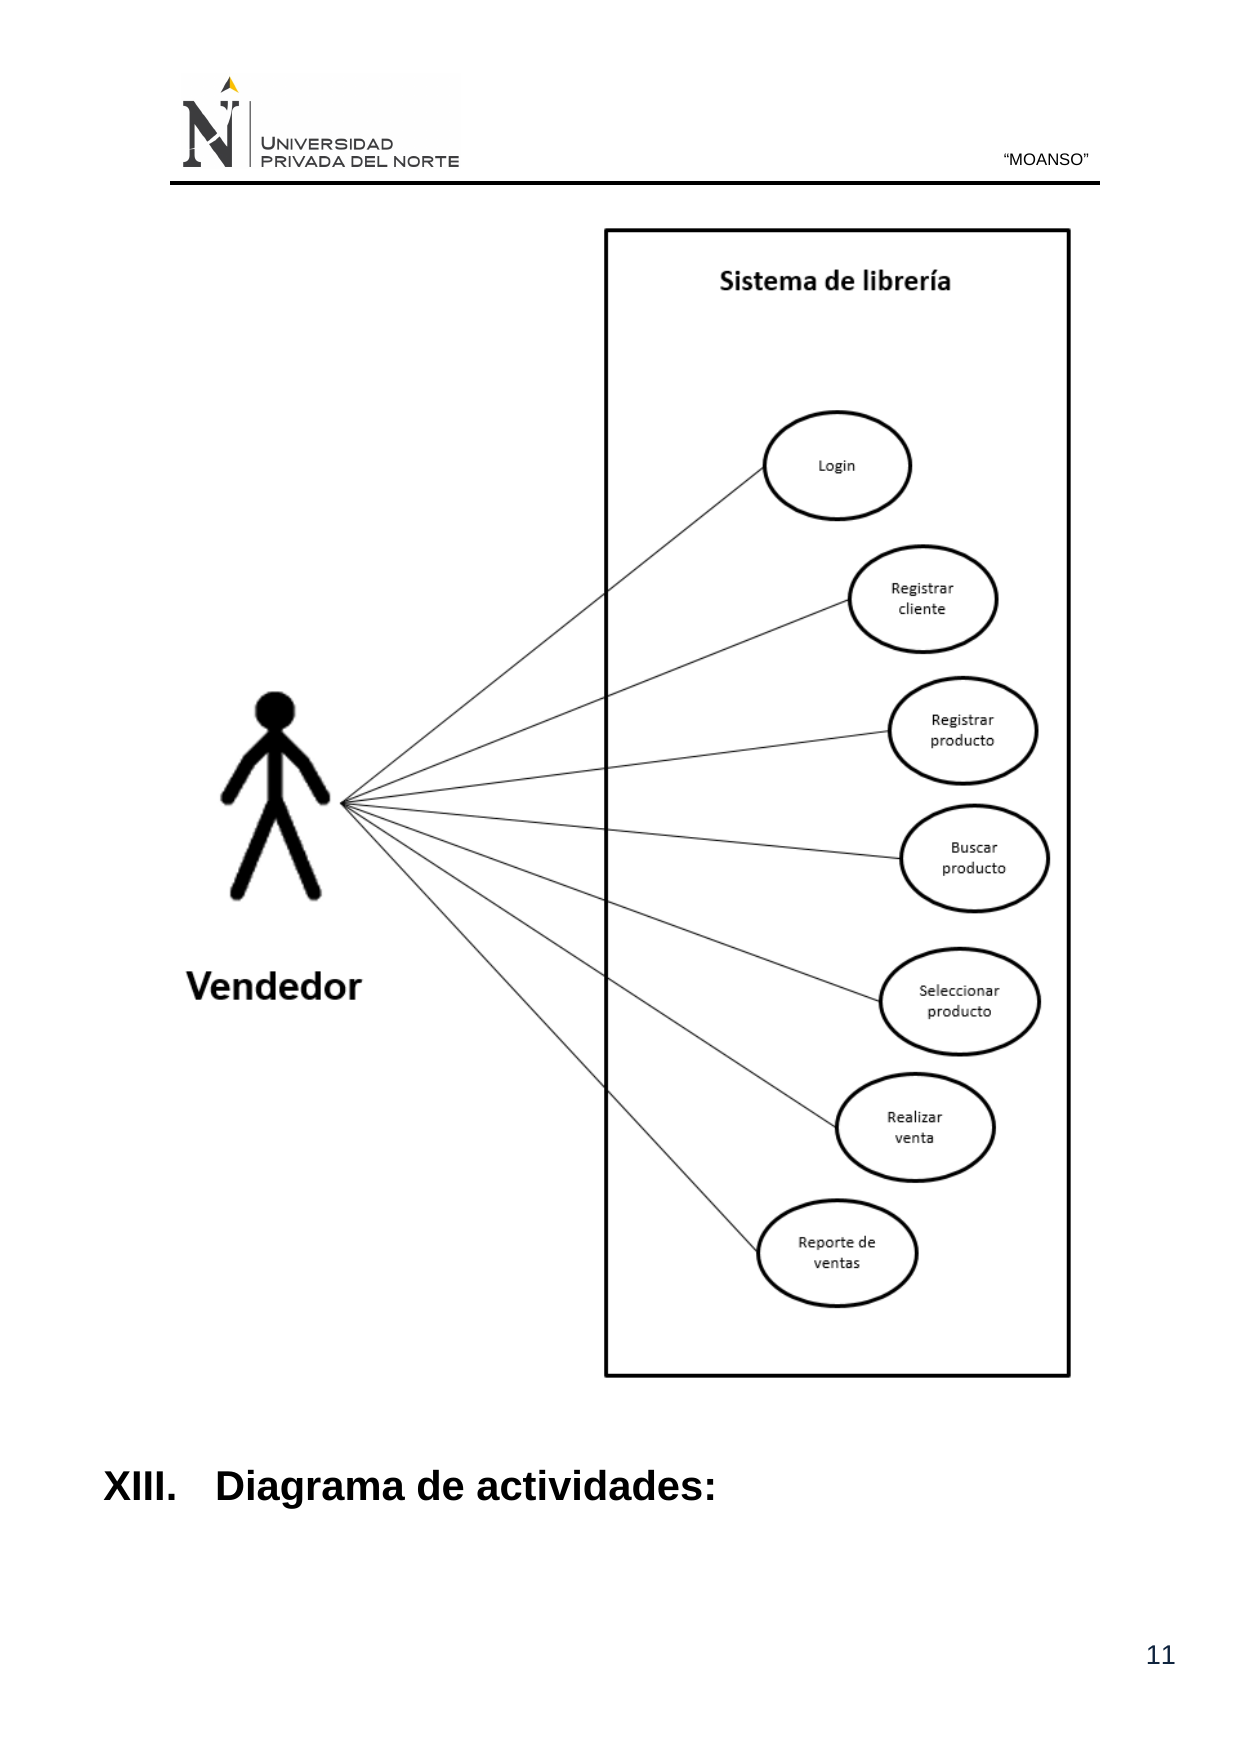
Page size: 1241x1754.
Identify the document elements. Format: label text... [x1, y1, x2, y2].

picture [181, 73, 462, 169]
picture [177, 222, 1093, 1383]
list Diagrama de actividades: [177, 1461, 1092, 1509]
